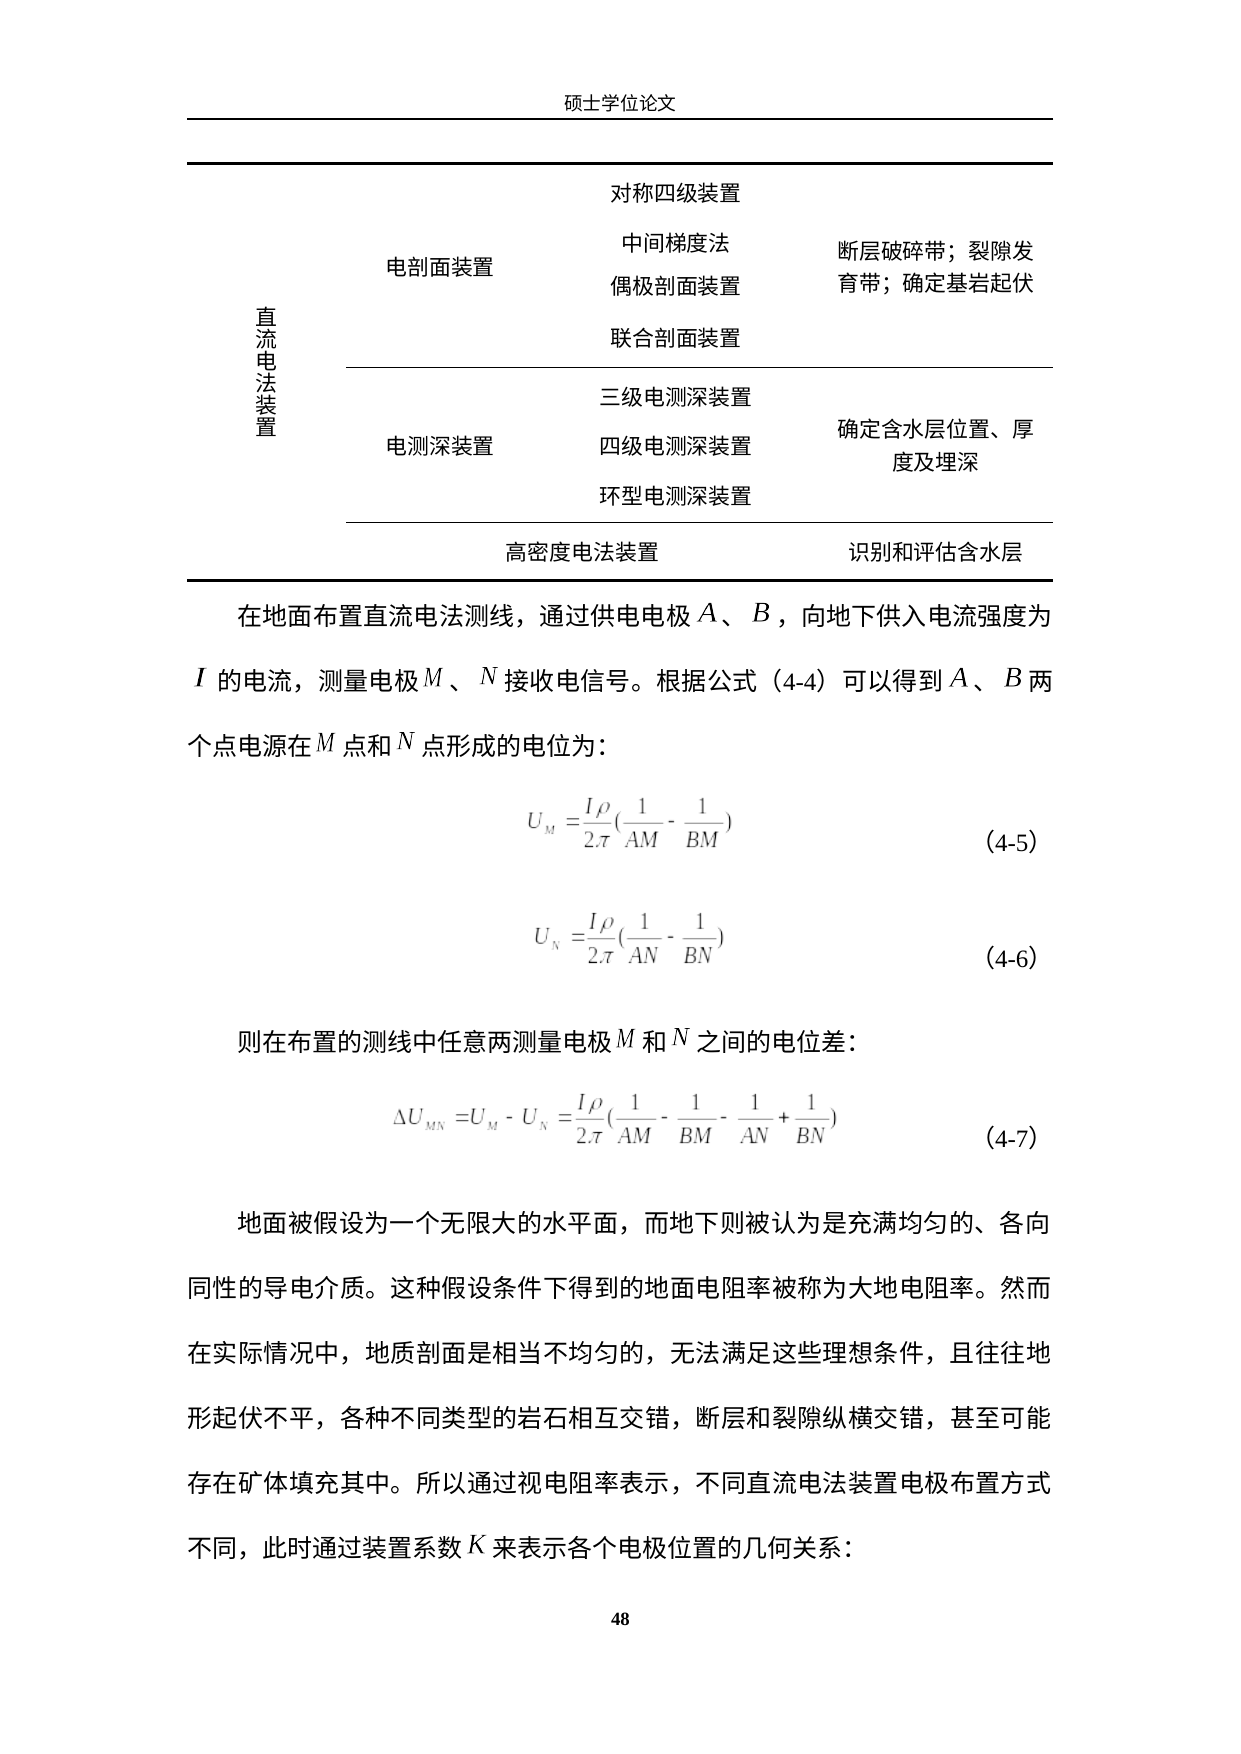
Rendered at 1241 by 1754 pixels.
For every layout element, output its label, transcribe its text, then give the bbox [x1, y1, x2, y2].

table_cell 高密度电法装置 [346, 523, 818, 579]
table_cell 偶极剖面装置 [534, 263, 818, 307]
table_cell 识别和评估含水层 [818, 523, 1053, 579]
text 在地面布置直流电法测线，通过供电电极、，向地下供入电流强度为的电流，测量电极、接收电信号。根据公式（4-4）可以得到、两个点电源在点和点形成的电位为： [187, 582, 1053, 777]
table_cell 四级电测深装置 [534, 424, 818, 464]
table_cell 电剖面装置 [346, 165, 533, 367]
table_cell 三级电测深装置 [534, 368, 818, 424]
table_cell 中间梯度法 [534, 218, 818, 263]
table_cell 确定含水层位置、厚度及埋深 [818, 368, 1053, 522]
table_cell 对称四级装置 [534, 165, 818, 218]
table_cell 环型电测深装置 [534, 465, 818, 522]
text 则在布置的测线中任意两测量电极和之间的电位差： [187, 1008, 1053, 1073]
text 地面被假设为一个无限大的水平面，而地下则被认为是充满均匀的、各向同性的导电介质。这种假设条件下得到的地面电阻率被称为大地电阻率。然而，在实际情况中，地质剖面是相当不均匀的，无法满足这些理想条件，且往往地形起伏不平，各种不同类型的岩石相互交错，断层和裂隙纵横交错，甚至可能存在矿体填充其中。所以通过视电阻率表示，不同直流电法装置电极布置方式不同，此时通过装置系数来表示各个电极位置的几何关系： [187, 1189, 1053, 1579]
table_cell 断层破碎带；裂隙发育带；确定基岩起伏 [818, 165, 1053, 367]
table_cell 联合剖面装置 [534, 307, 818, 367]
table_cell 电测深装置 [346, 368, 533, 522]
table_cell 直流电法装置 [187, 165, 346, 579]
